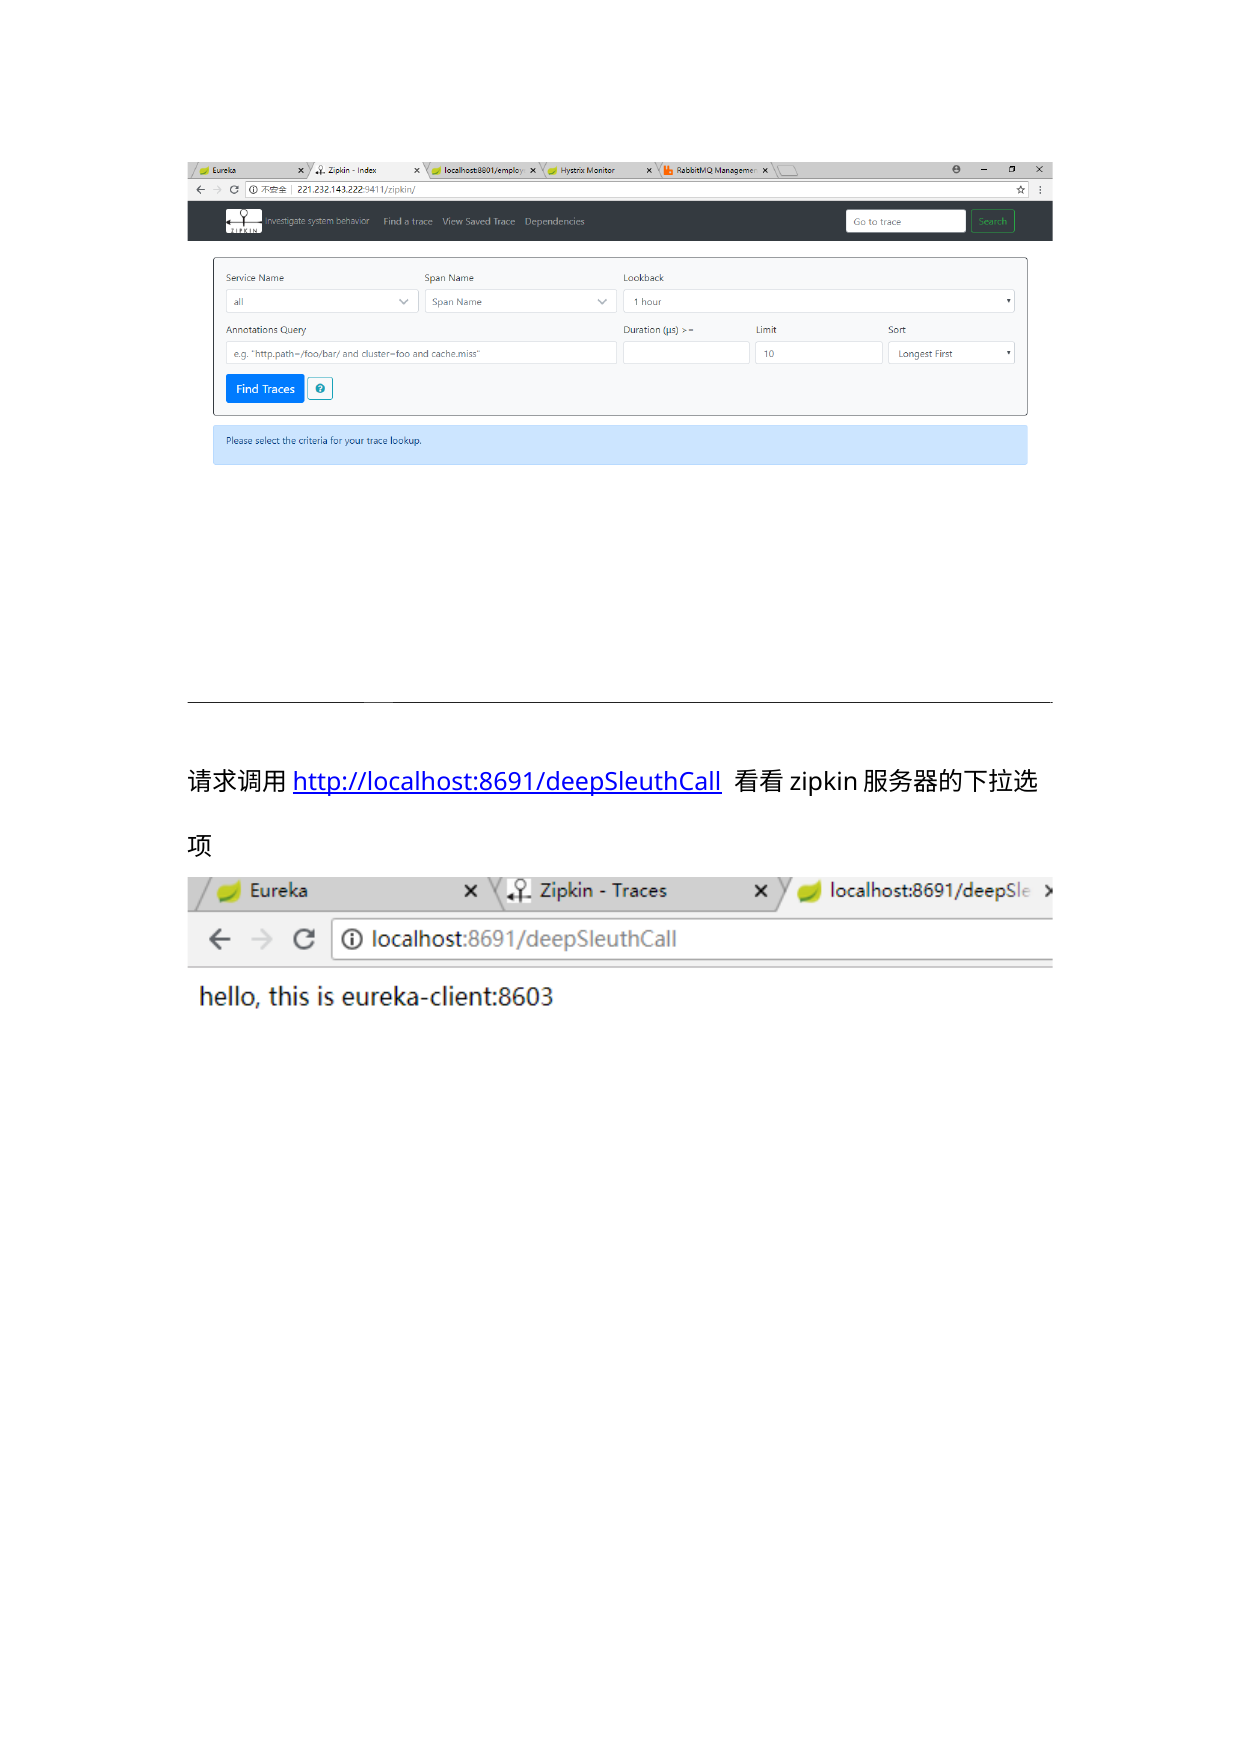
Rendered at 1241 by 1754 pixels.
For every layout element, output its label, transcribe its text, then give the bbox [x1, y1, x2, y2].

picture [187, 162, 1053, 703]
picture [187, 877, 1053, 1143]
text 请求调用http://localhost:8691/deepSleuthCall 看看zipkin服务器的下拉选项 [187, 747, 1053, 877]
